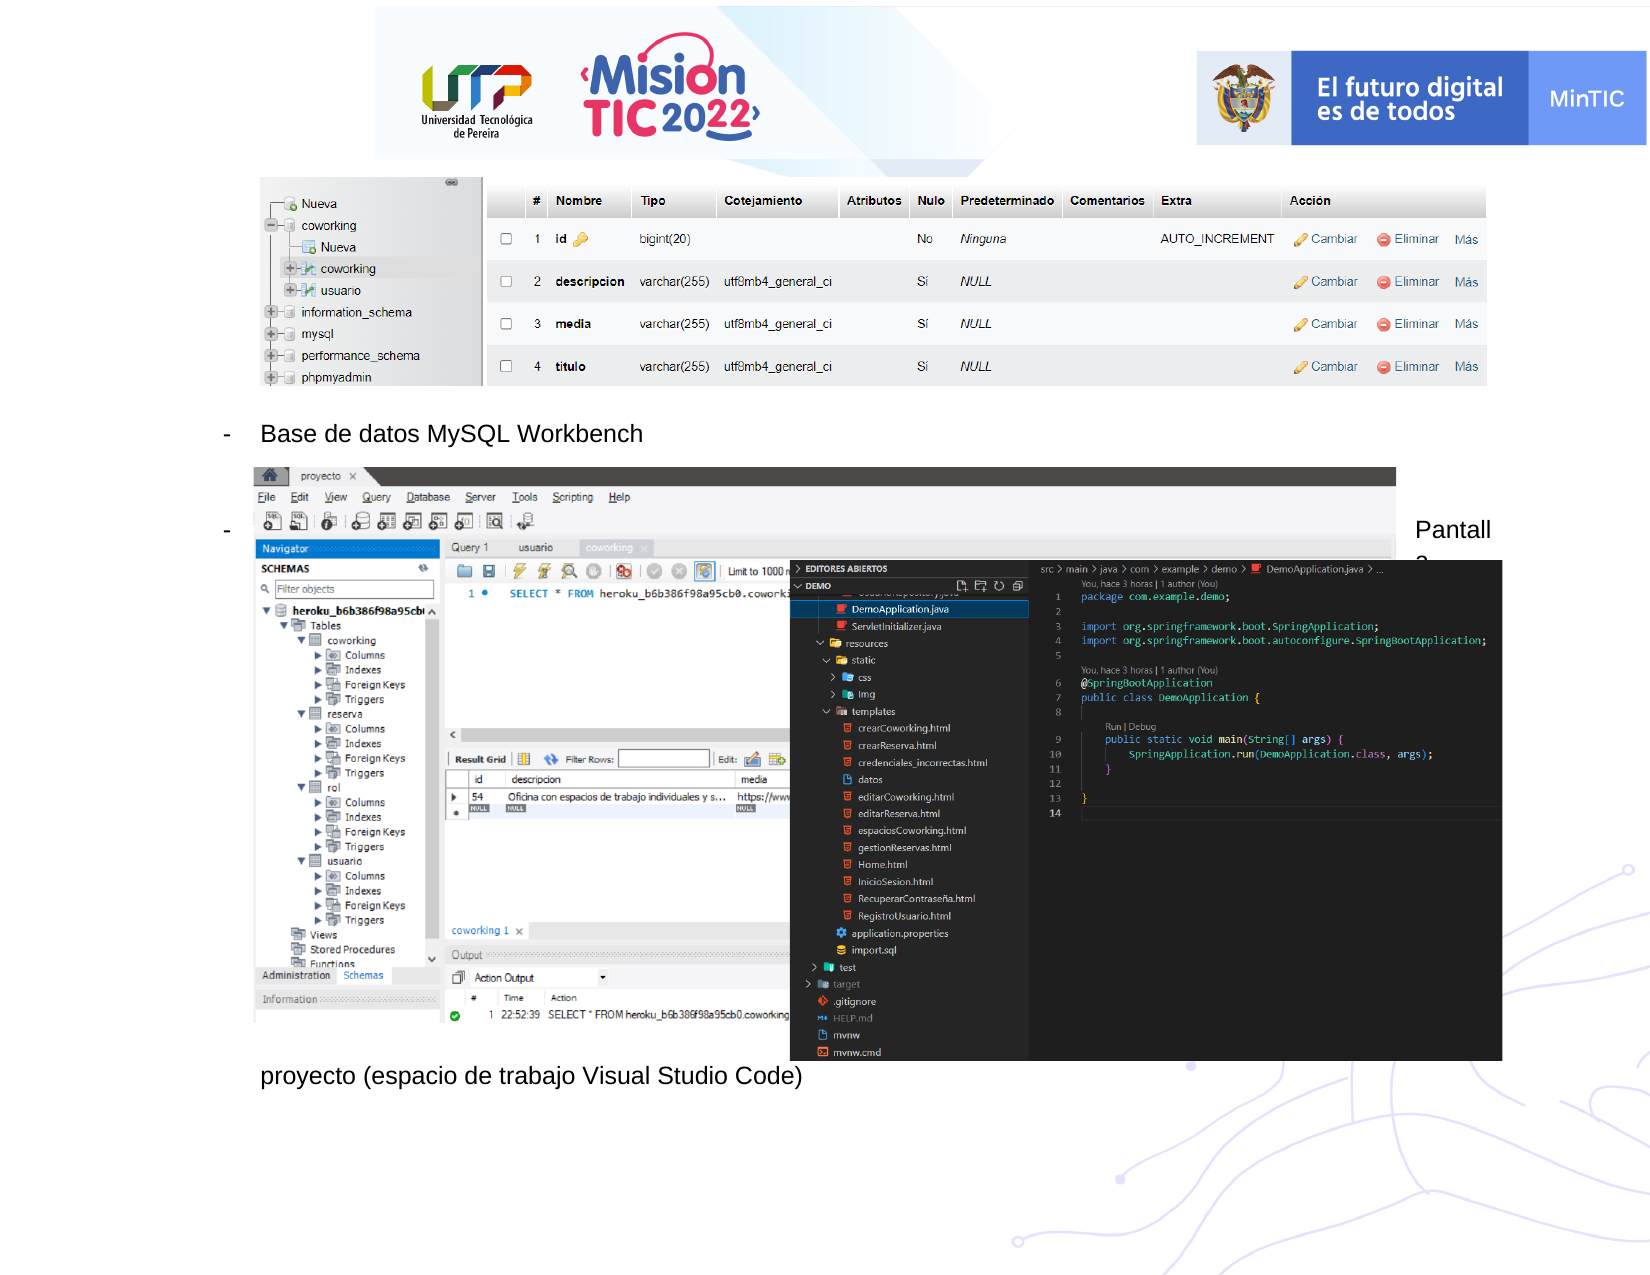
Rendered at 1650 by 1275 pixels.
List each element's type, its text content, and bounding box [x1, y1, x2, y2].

picture [253, 6, 1650, 1275]
list Base de datos MySQL Workbench [223, 419, 1502, 448]
list Pantallazo proyecto (espacio de trabajo Visual Studio Code) [223, 514, 1502, 1089]
